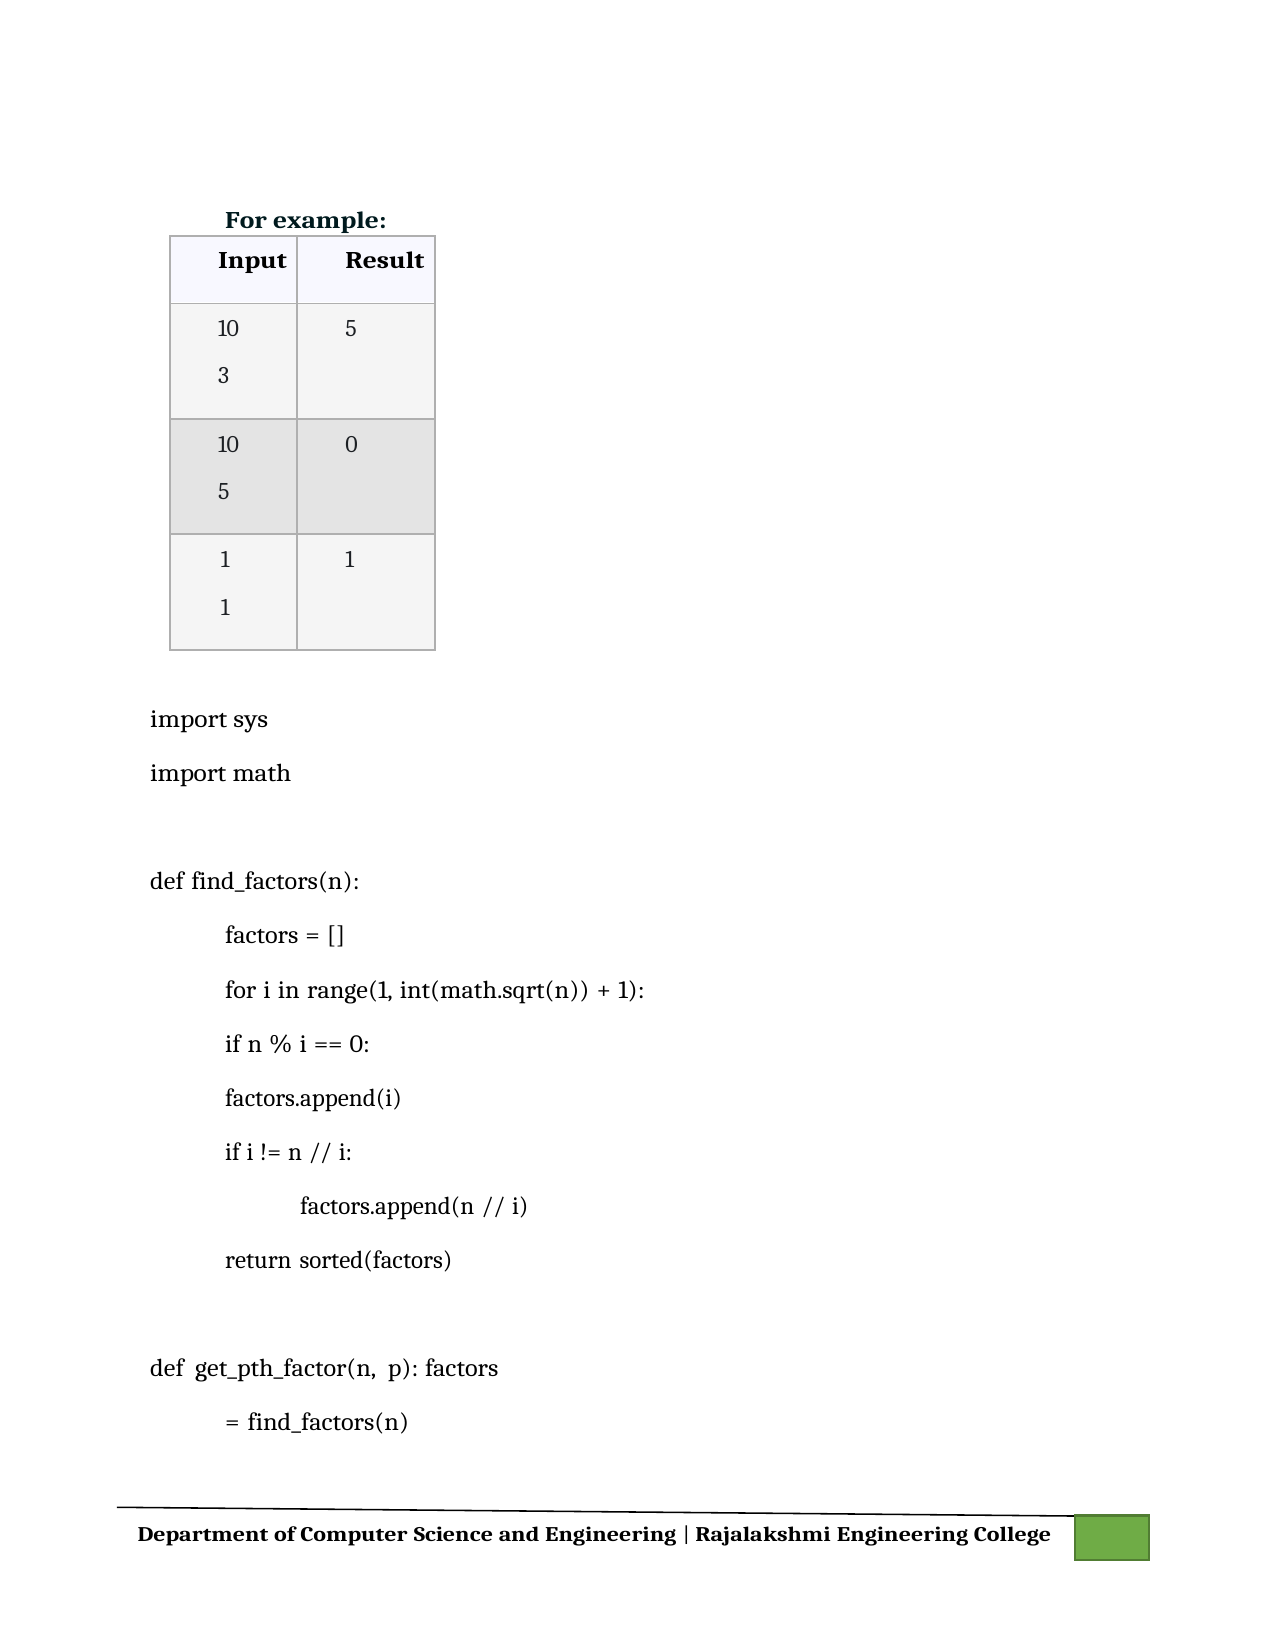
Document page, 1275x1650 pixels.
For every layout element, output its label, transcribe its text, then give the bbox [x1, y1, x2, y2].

text def find_factors(n): [150, 867, 1219, 896]
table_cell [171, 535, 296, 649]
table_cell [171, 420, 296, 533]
text factors = [] [225, 921, 1219, 950]
text def get_pth_factor(n, p): factors = find_factors(n) [150, 1354, 503, 1437]
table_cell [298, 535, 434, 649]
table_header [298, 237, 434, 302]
text For example: [225, 207, 1219, 235]
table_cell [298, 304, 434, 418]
text for i in range(1, int(math.sqrt(n)) + 1): if n % i == 0: [225, 976, 666, 1058]
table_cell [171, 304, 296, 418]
text import sys import math [150, 704, 297, 787]
text factors.append(n // i) return sorted(factors) [225, 1192, 538, 1274]
text factors.append(i) if i != n // i: [225, 1084, 421, 1166]
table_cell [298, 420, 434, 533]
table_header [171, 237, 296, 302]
